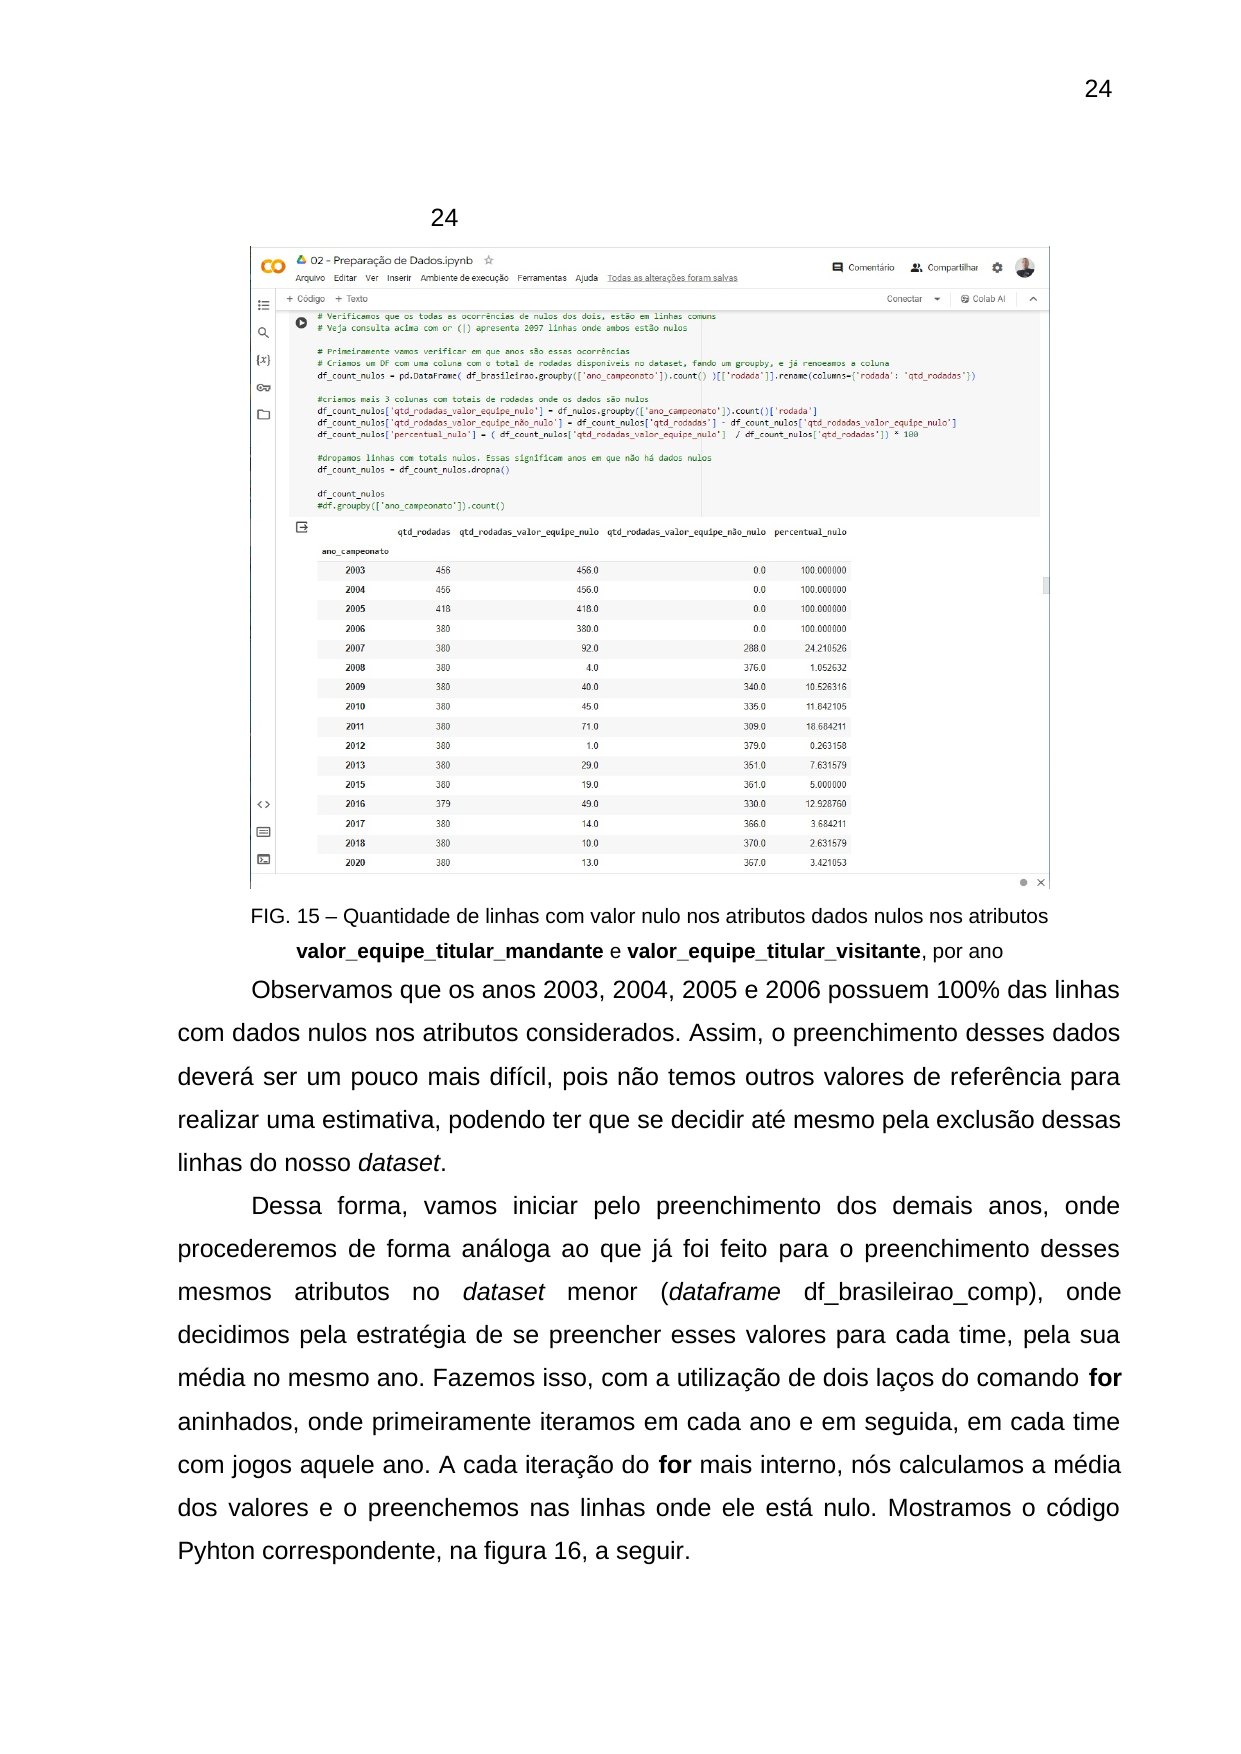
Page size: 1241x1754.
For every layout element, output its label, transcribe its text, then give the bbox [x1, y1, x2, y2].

text FIG. 15 – Quantidade de linhas com valor nulo nos atributos dados nulos nos atributos valor_equipe_titular_mandante e valor_equipe_titular_visitante, por ano [177, 903, 1122, 963]
text Observamos que os anos 2003, 2004, 2005 e 2006 possuem 100% das linhas com dados nulos nos atributos considerados. Assim, o preenchimento desses dados deverá ser um pouco mais difícil, pois não temos outros valores de referência para realizar uma estimativa, podendo ter que se decidir até mesmo pela exclusão dessas linhas do nosso dataset. [177, 975, 1122, 1177]
text Dessa forma, vamos iniciar pelo preenchimento dos demais anos, onde procederemos de forma análoga ao que já foi feito para o preenchimento desses mesmos atributos no dataset menor (dataframe df_brasileirao_comp), onde decidimos pela estratégia de se preencher esses valores para cada time, pela sua média no mesmo ano. Fazemos isso, com a utilização de dois laços do comando for aninhados, onde primeiramente iteramos em cada ano e em seguida, em cada time com jogos aquele ano. A cada iteração do for mais interno, nós calculamos a média dos valores e o preenchemos nas linhas onde ele está nulo. Mostramos o código Pyhton correspondente, na figura 16, a seguir. [177, 1191, 1122, 1565]
picture [250, 246, 1050, 889]
